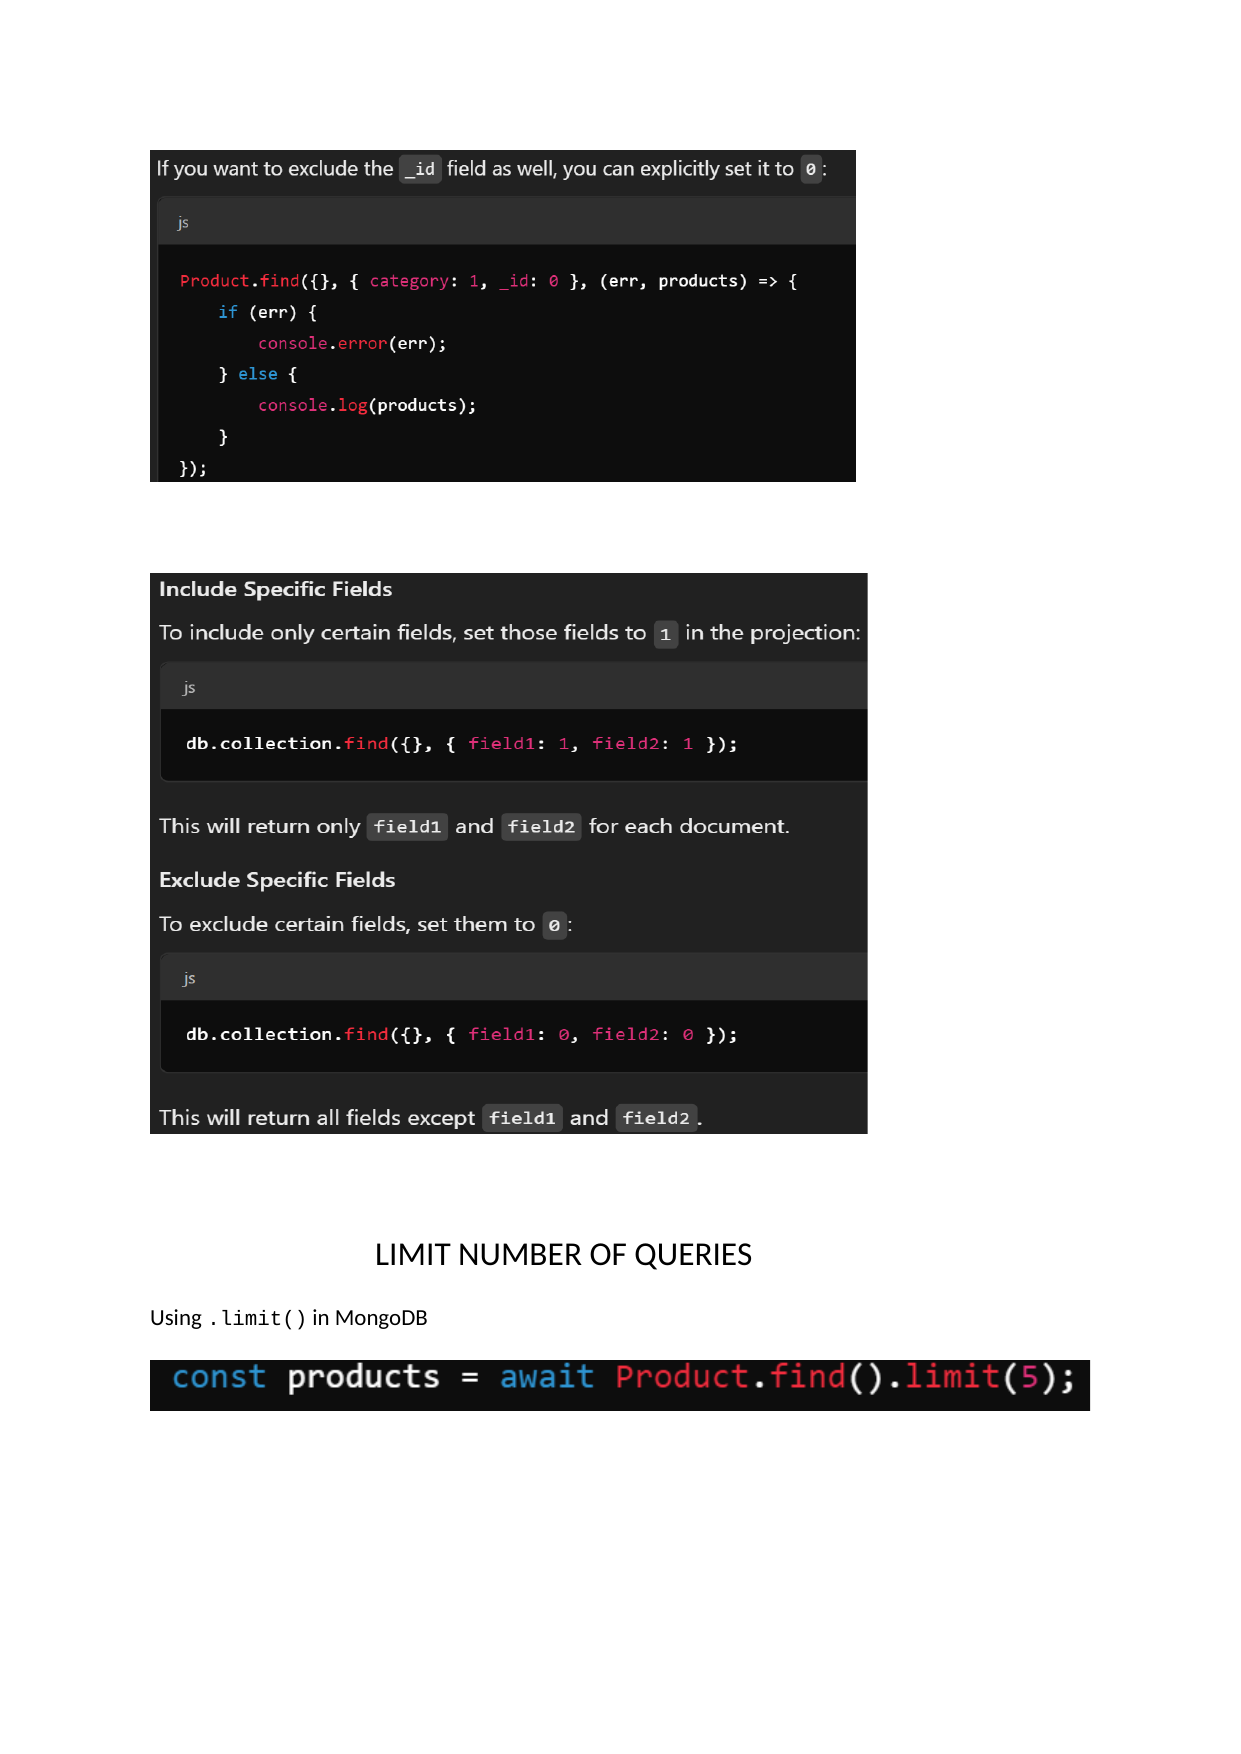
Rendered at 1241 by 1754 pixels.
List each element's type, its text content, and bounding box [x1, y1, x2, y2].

text LIMIT NUMBER OF QUERIES [300, 1233, 1090, 1273]
picture [150, 150, 856, 482]
picture [150, 1360, 1091, 1411]
picture [150, 573, 868, 1134]
text Using .limit() in MongoDB [150, 1303, 1090, 1331]
